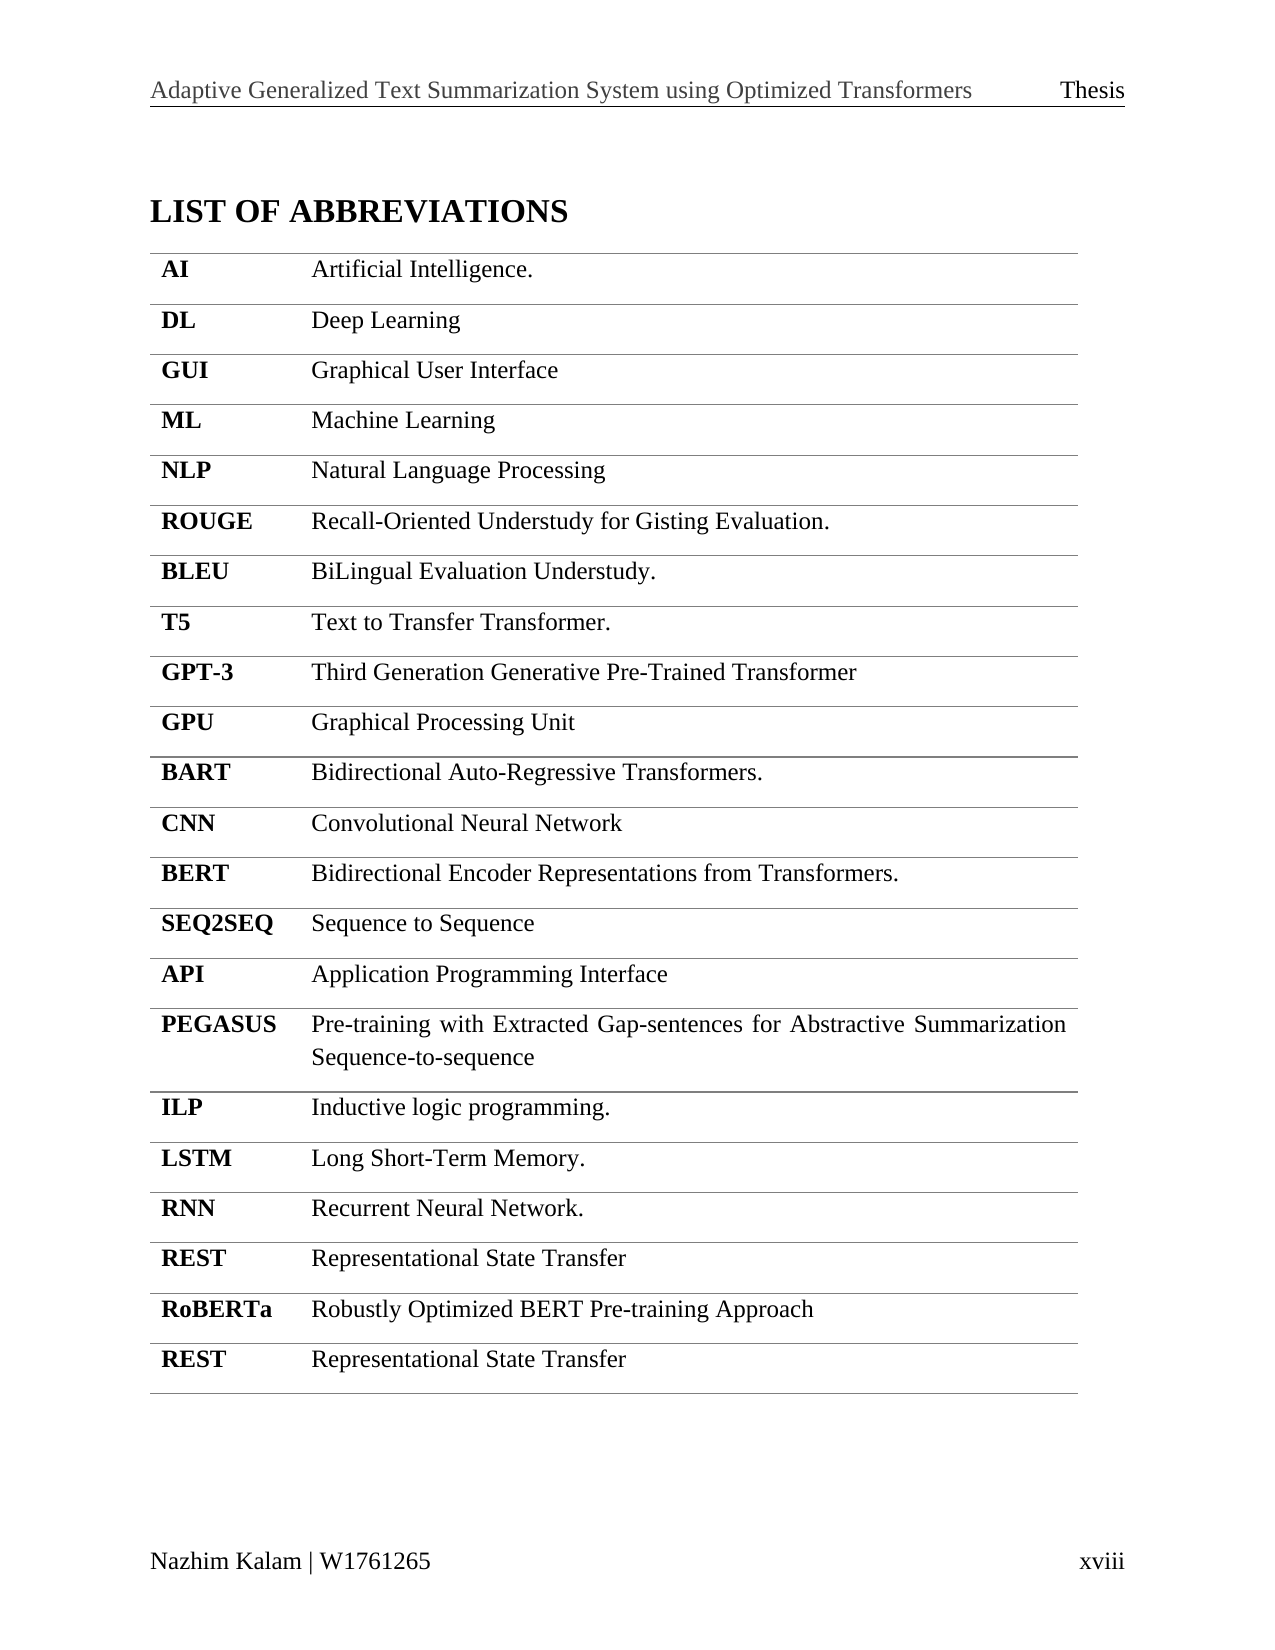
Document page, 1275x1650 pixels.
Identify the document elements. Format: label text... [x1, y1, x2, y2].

table_cell BART [150, 758, 300, 807]
table_cell Convolutional Neural Network [300, 808, 1078, 857]
table_cell GPT-3 [150, 657, 300, 706]
table_cell Bidirectional Auto-Regressive Transformers. [300, 758, 1078, 807]
table_cell GUI [150, 355, 300, 404]
table_cell ML [150, 405, 300, 454]
table_cell Application Programming Interface [300, 959, 1078, 1008]
table_cell Machine Learning [300, 405, 1078, 454]
table_cell Graphical User Interface [300, 355, 1078, 404]
table_cell T5 [150, 607, 300, 656]
table_header Artificial Intelligence. [300, 254, 1078, 304]
table_cell ROUGE [150, 506, 300, 555]
table_cell Text to Transfer Transformer. [300, 607, 1078, 656]
table_cell Bidirectional Encoder Representations from Transformers. [300, 858, 1078, 907]
table_cell BERT [150, 858, 300, 907]
table_cell Sequence to Sequence [300, 909, 1078, 958]
subtitle LIST OF ABBREVIATIONS [150, 192, 1125, 230]
table_cell Inductive logic programming. [300, 1093, 1078, 1142]
table_cell Representational State Transfer [300, 1344, 1078, 1393]
table_cell BiLingual Evaluation Understudy. [300, 556, 1078, 606]
table_cell Graphical Processing Unit [300, 707, 1078, 756]
table_cell RoBERTa [150, 1294, 300, 1343]
table_cell DL [150, 305, 300, 354]
table_cell REST [150, 1344, 300, 1393]
table_cell API [150, 959, 300, 1008]
table_cell REST [150, 1243, 300, 1293]
table_cell BLEU [150, 556, 300, 606]
table_cell Representational State Transfer [300, 1243, 1078, 1293]
table_cell Natural Language Processing [300, 456, 1078, 505]
table_cell SEQ2SEQ [150, 909, 300, 958]
table_cell LSTM [150, 1143, 300, 1192]
table_cell NLP [150, 456, 300, 505]
table_cell Robustly Optimized BERT Pre-training Approach [300, 1294, 1078, 1343]
table_cell Pre-training with Extracted Gap-sentences for Abstractive Summarization Sequence-to-sequence [300, 1009, 1078, 1091]
table_cell Recall-Oriented Understudy for Gisting Evaluation. [300, 506, 1078, 555]
table_cell Recurrent Neural Network. [300, 1193, 1078, 1242]
table_cell GPU [150, 707, 300, 756]
table_cell Third Generation Generative Pre-Trained Transformer [300, 657, 1078, 706]
table_cell ILP [150, 1093, 300, 1142]
table_header AI [150, 254, 300, 304]
table_cell RNN [150, 1193, 300, 1242]
table_cell PEGASUS [150, 1009, 300, 1091]
table_cell Long Short-Term Memory. [300, 1143, 1078, 1192]
table_cell CNN [150, 808, 300, 857]
table_cell Deep Learning [300, 305, 1078, 354]
